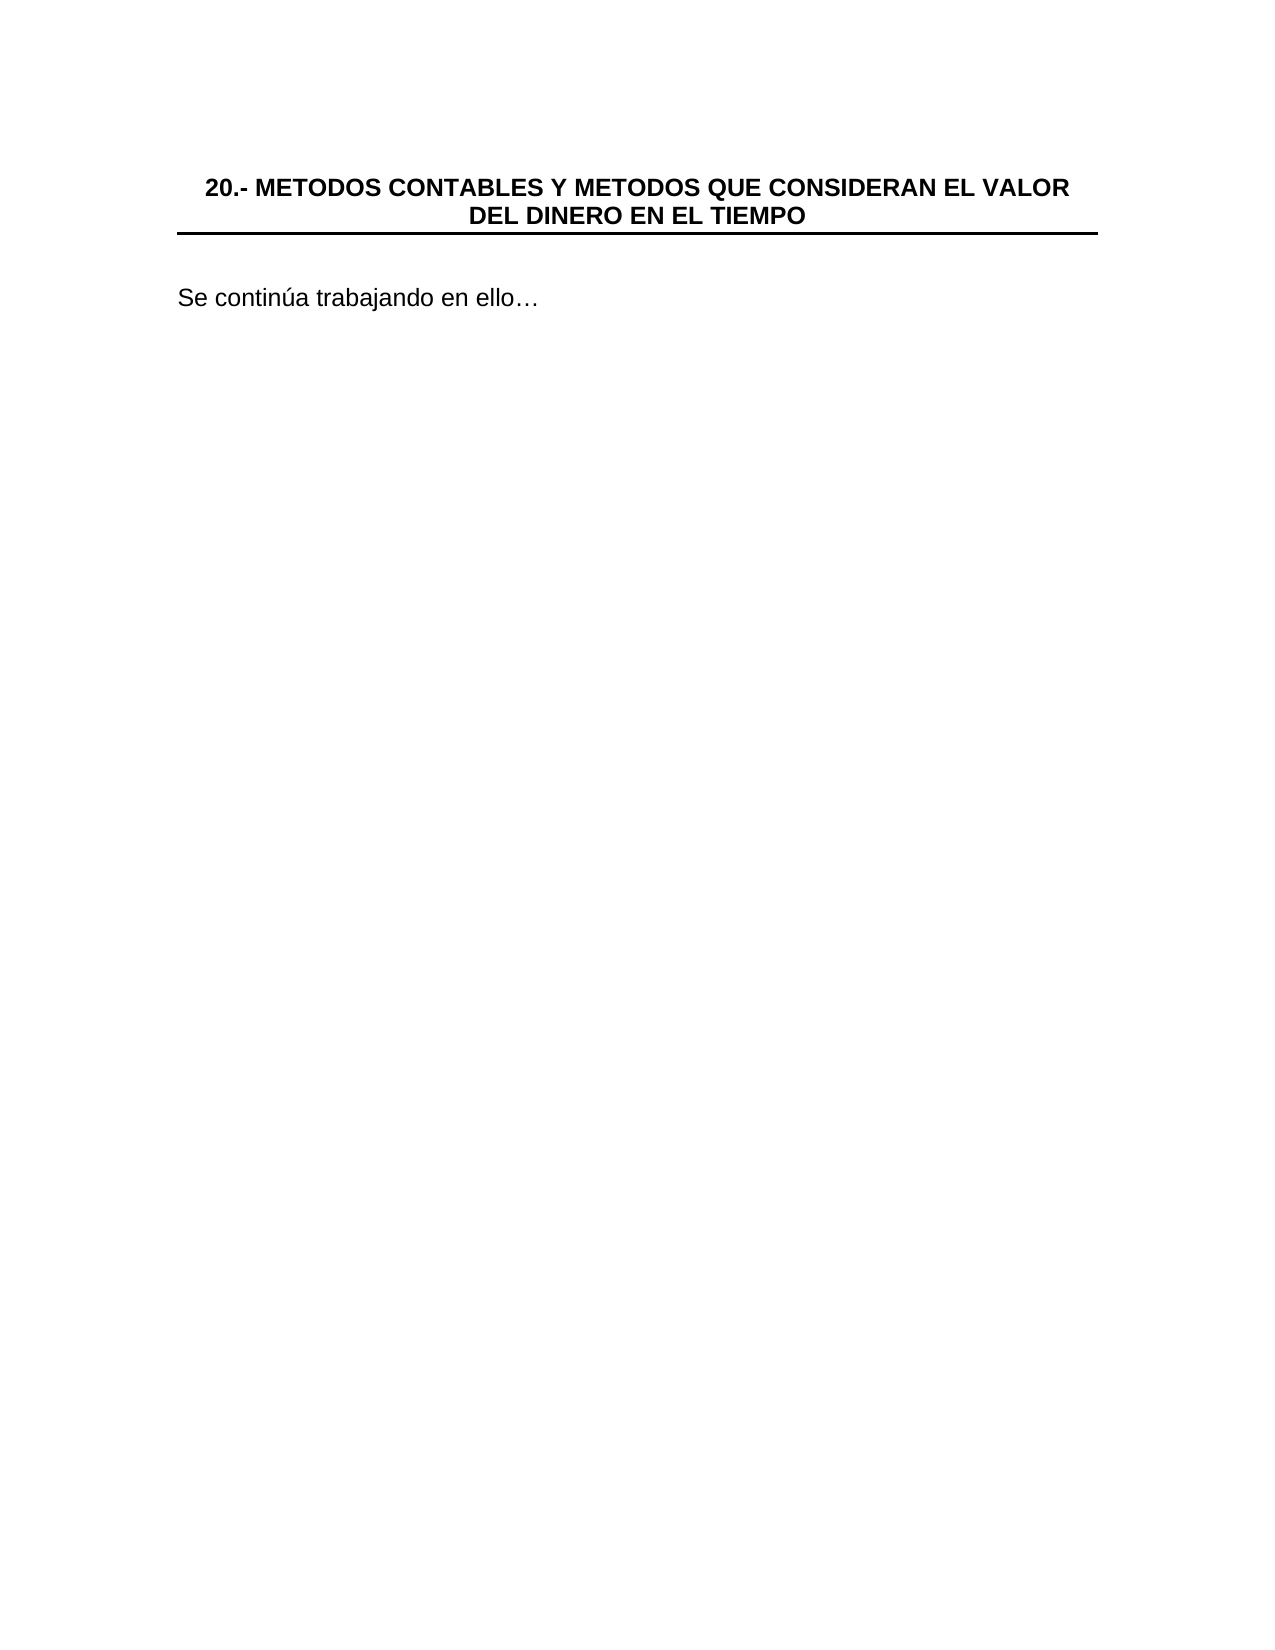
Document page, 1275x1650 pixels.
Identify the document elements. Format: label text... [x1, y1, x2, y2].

text Se continúa trabajando en ello… [177, 283, 1098, 312]
subtitle 20.- METODOS CONTABLES Y METODOS QUE CONSIDERAN EL VALOR DEL DINERO EN EL TIEMPO [177, 173, 1098, 232]
